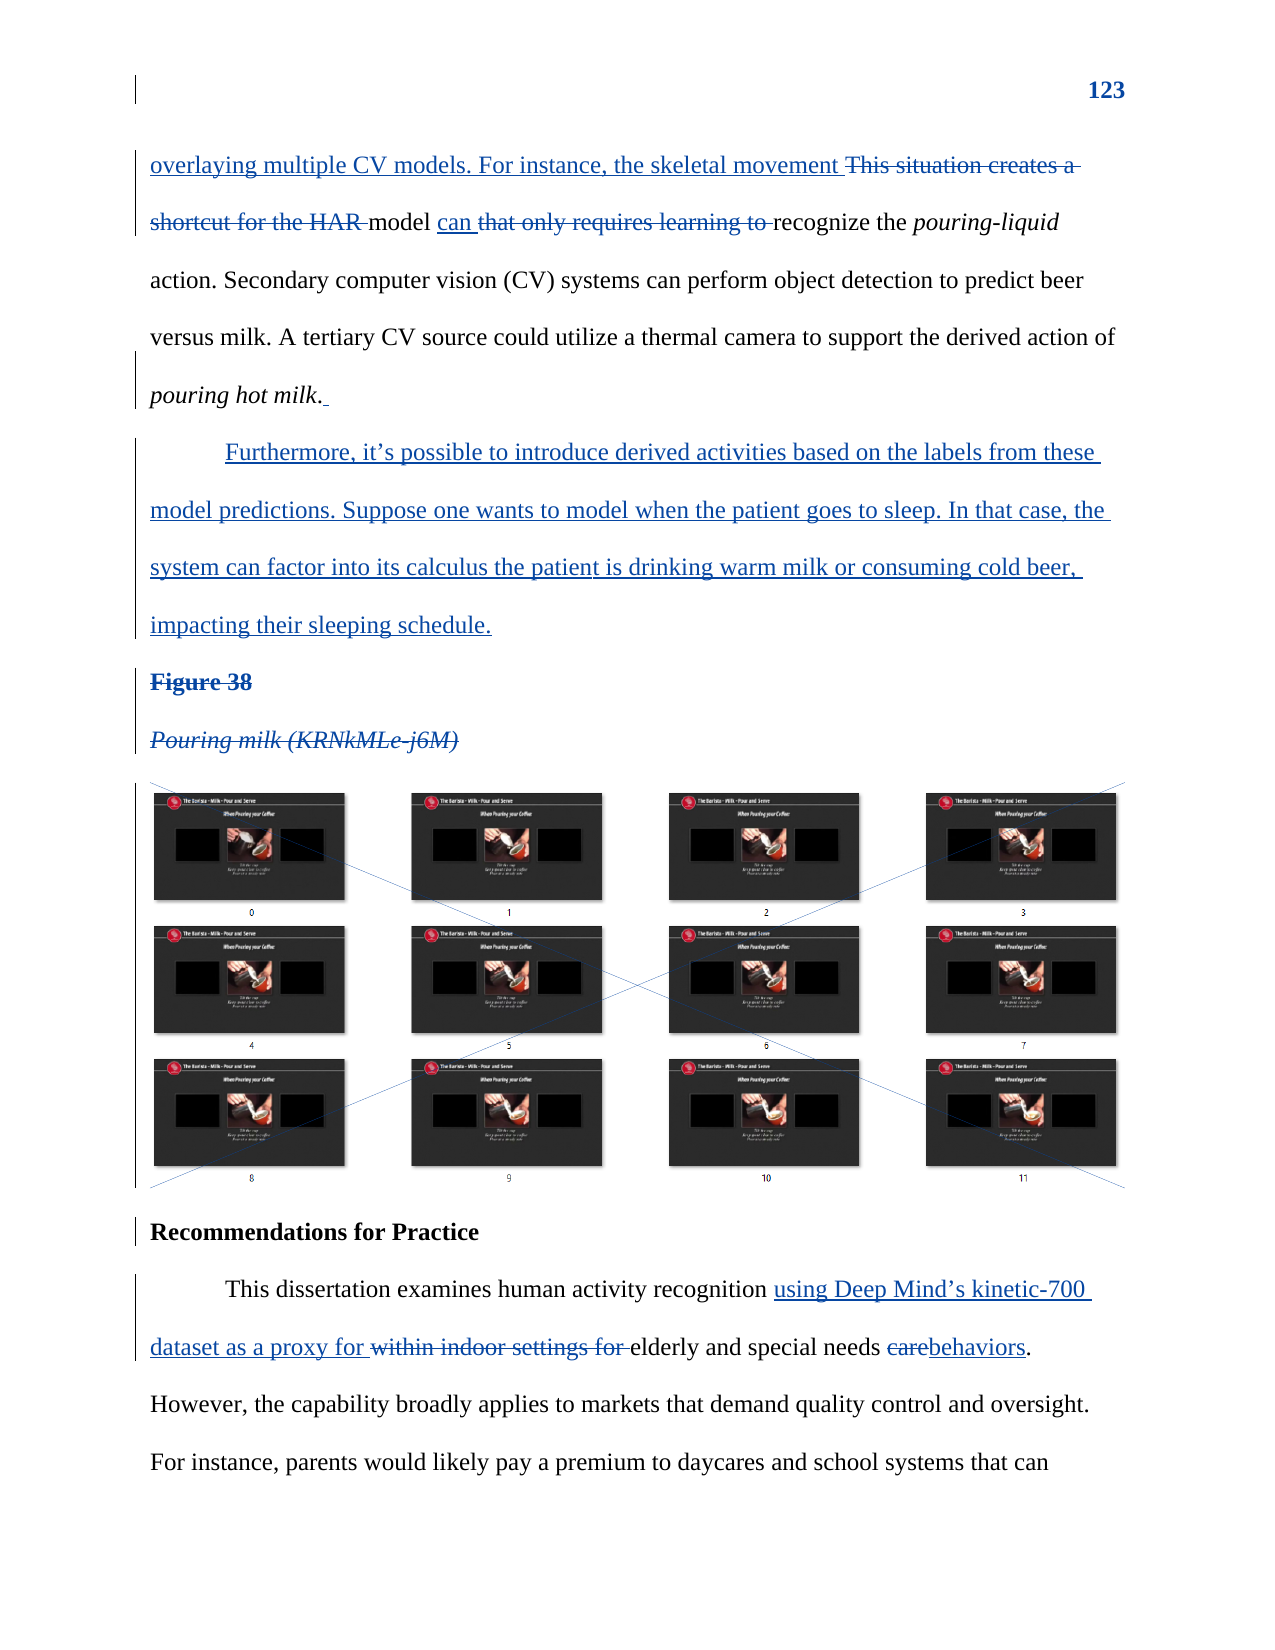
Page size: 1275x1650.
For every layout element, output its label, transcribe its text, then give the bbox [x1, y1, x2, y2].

picture [152, 782, 1123, 984]
picture [150, 784, 635, 1187]
picture [151, 986, 1124, 1189]
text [150, 1274, 1125, 1476]
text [150, 150, 1125, 409]
picture [640, 783, 1125, 1187]
subtitle Recommendations for Practice [150, 1217, 1125, 1246]
